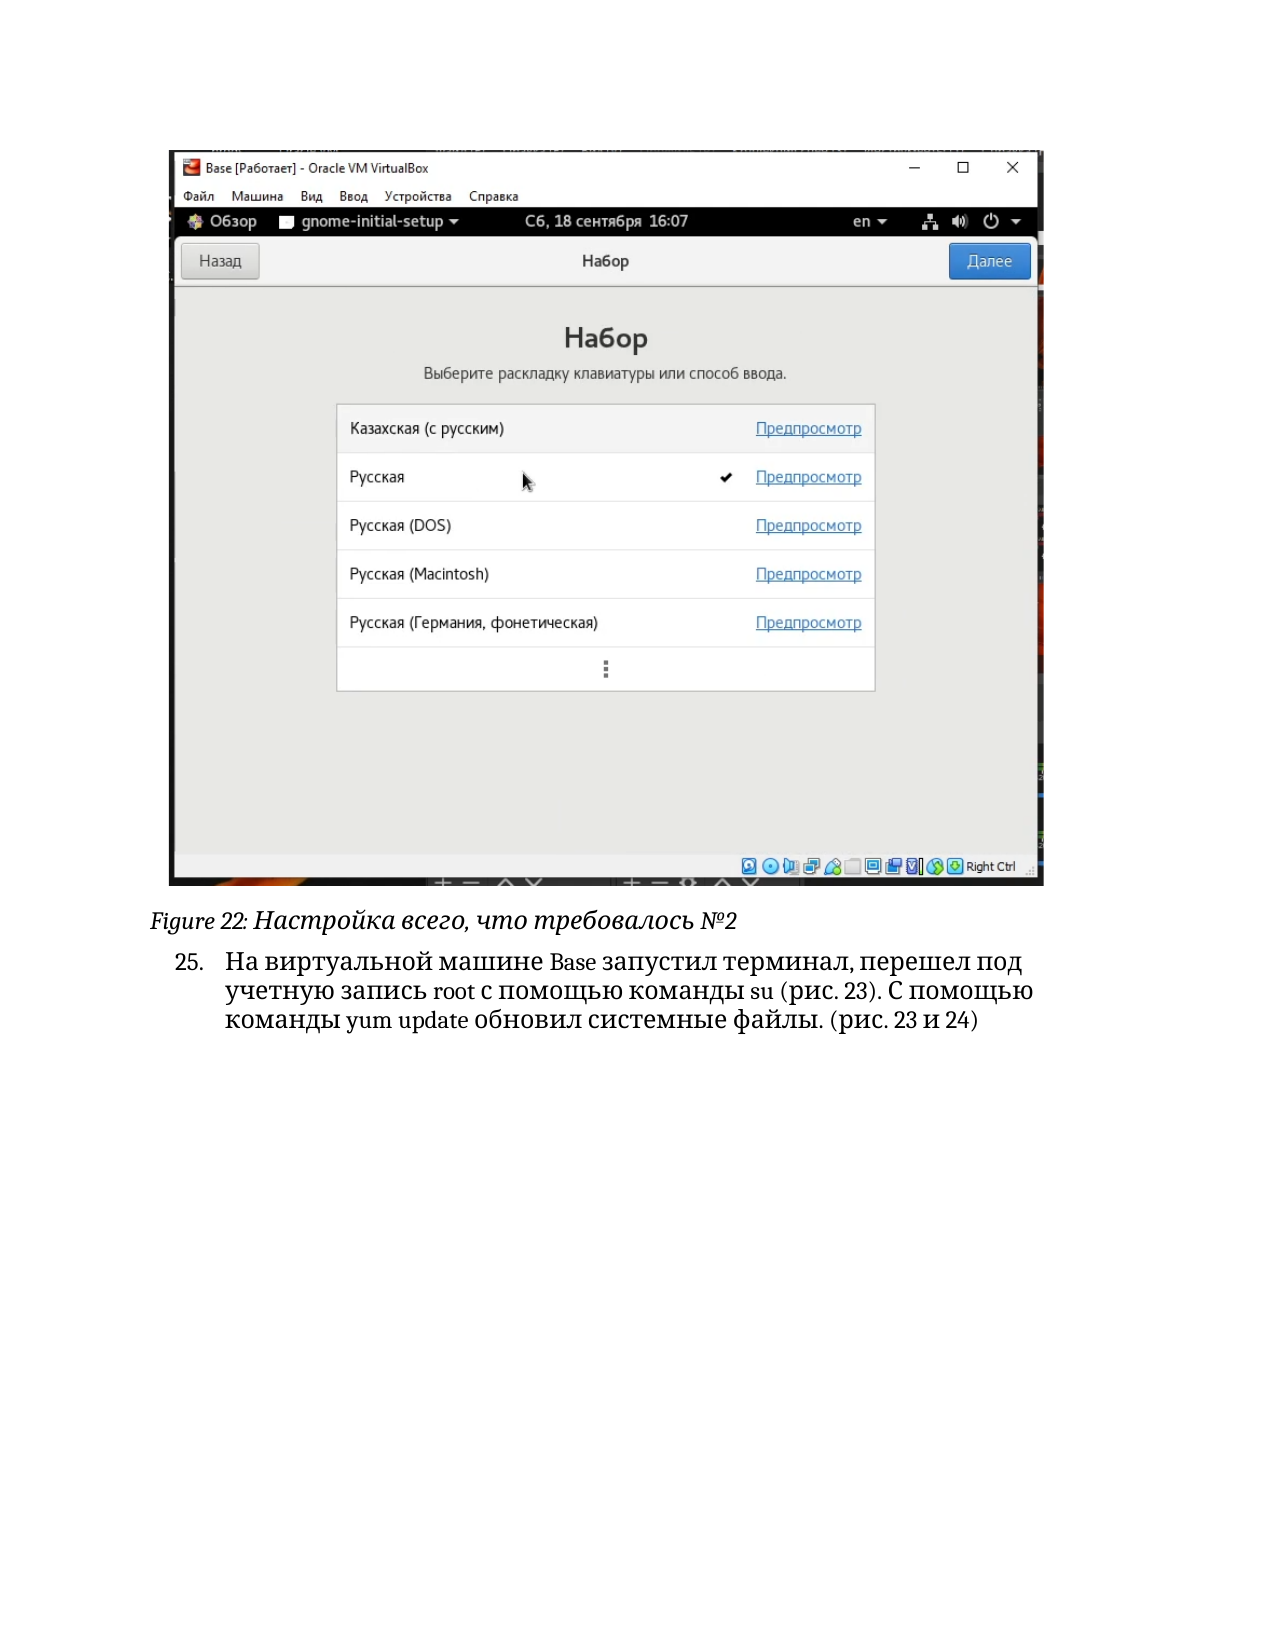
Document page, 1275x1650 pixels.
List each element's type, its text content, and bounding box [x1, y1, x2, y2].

picture [168, 150, 1044, 886]
text Figure 22: Настройка всего, что требовалось №2 [150, 907, 1125, 936]
list На виртуальной машине Base запустил терминал, перешел под учетную запись root с помощью команды su (рис. 23). С помощью команды yum update обновил системные файлы. (рис. 23 и 24) [175, 948, 1125, 1034]
